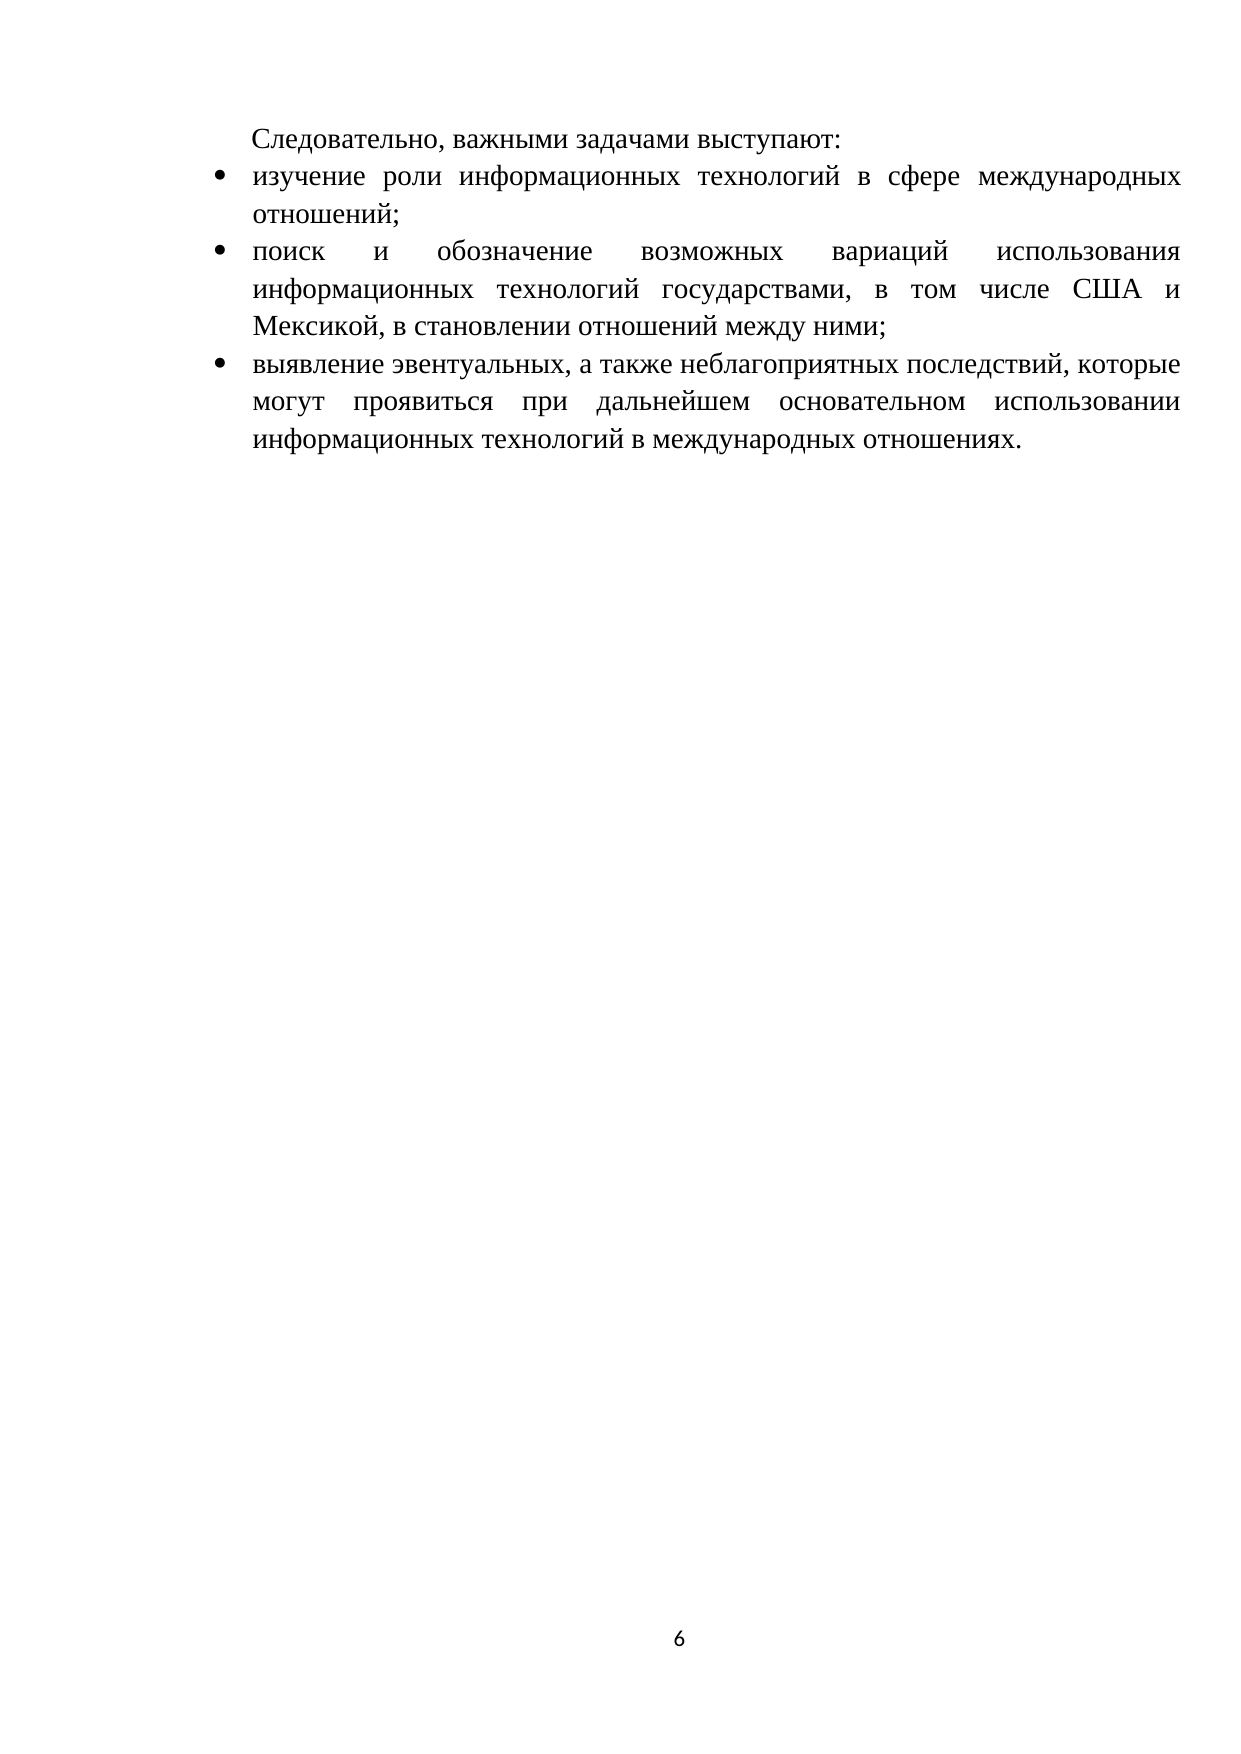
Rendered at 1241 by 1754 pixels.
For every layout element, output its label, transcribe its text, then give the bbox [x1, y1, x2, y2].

text Следовательно, важными задачами выступают: [177, 118, 1181, 156]
list изучение роли информационных технологий в сфере международных отношений; [215, 156, 1181, 231]
list поиск и обозначение возможных вариаций использования информационных технологий государствами, в том числе США и Мексикой, в становлении отношений между ними; [215, 231, 1181, 343]
list выявление эвентуальных, а также неблагоприятных последствий, которые могут проявиться при дальнейшем основательном использовании информационных технологий в международных отношениях. [215, 343, 1181, 456]
